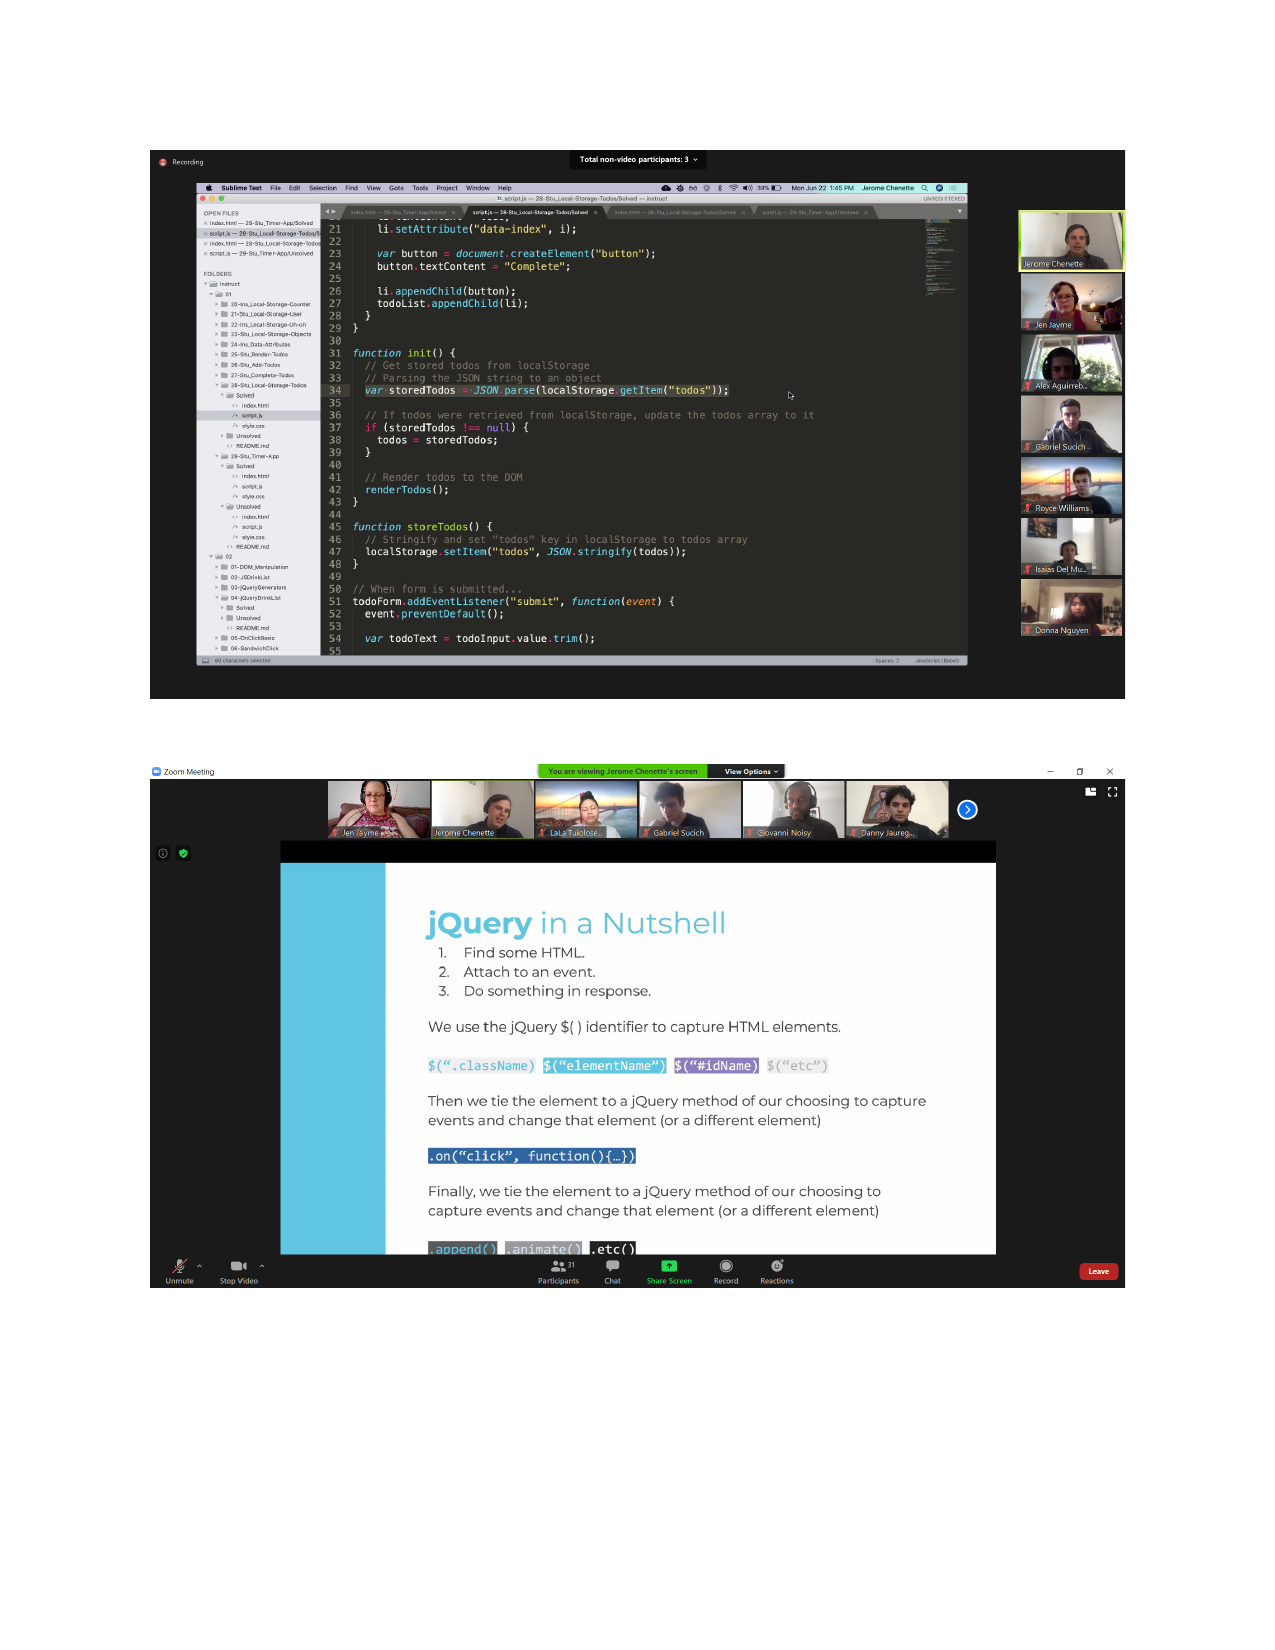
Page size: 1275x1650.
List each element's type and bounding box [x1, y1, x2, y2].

picture [150, 150, 1125, 699]
picture [150, 764, 1125, 1288]
